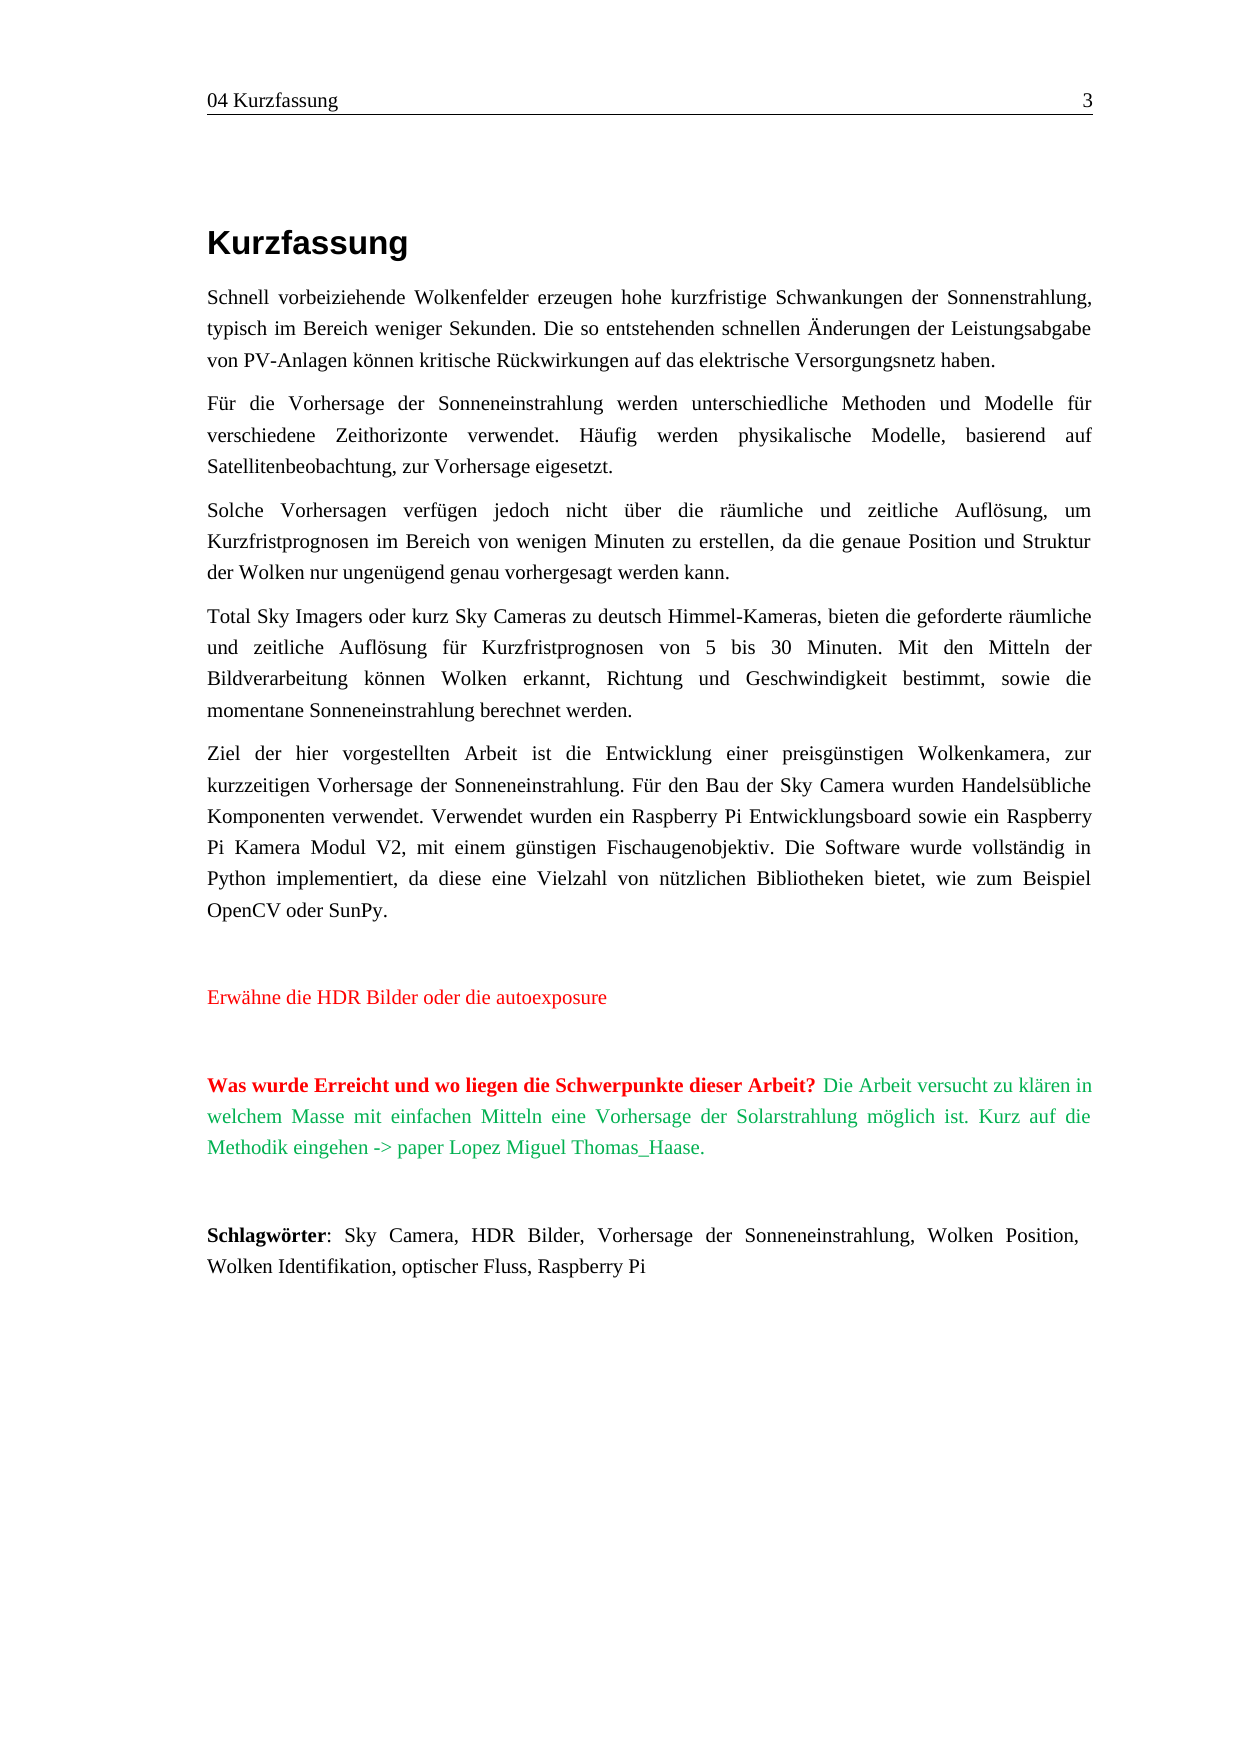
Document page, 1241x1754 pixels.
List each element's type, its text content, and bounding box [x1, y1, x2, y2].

text Total Sky Imagers oder kurz Sky Cameras zu deutsch Himmel-Kameras, bieten die geforderte räumliche und zeitliche Auflösung für Kurzfristprognosen von 5 bis 30 Minuten. Mit den Mitteln der Bildverarbeitung können Wolken erkannt, Richtung und Geschwindigkeit bestimmt, sowie die momentane Sonneneinstrahlung berechnet werden. [207, 604, 1093, 722]
subtitle Kurzfassung [207, 223, 1093, 261]
text Was wurde Erreicht und wo liegen die Schwerpunkte dieser Arbeit? Die Arbeit versucht zu klären in welchem Masse mit einfachen Mitteln eine Vorhersage der Solarstrahlung möglich ist. Kurz auf die Methodik eingehen -> paper Lopez Miguel Thomas_Haase. [207, 1073, 1093, 1159]
text Für die Vorhersage der Sonneneinstrahlung werden unterschiedliche Methoden und Modelle für verschiedene Zeithorizonte verwendet. Häufig werden physikalische Modelle, basierend auf Satellitenbeobachtung, zur Vorhersage eigesetzt. [207, 391, 1093, 478]
text Schnell vorbeiziehende Wolkenfelder erzeugen hohe kurzfristige Schwankungen der Sonnenstrahlung, typisch im Bereich weniger Sekunden. Die so entstehenden schnellen Änderungen der Leistungsabgabe von PV-Anlagen können kritische Rückwirkungen auf das elektrische Versorgungsnetz haben. [207, 285, 1093, 372]
text Solche Vorhersagen verfügen jedoch nicht über die räumliche und zeitliche Auflösung, um Kurzfristprognosen im Bereich von wenigen Minuten zu erstellen, da die genaue Position und Struktur der Wolken nur ungenügend genau vorhergesagt werden kann. [207, 498, 1093, 584]
text Erwähne die HDR Bilder oder die autoexposure [207, 985, 1093, 1009]
text Schlagwörter: Sky Camera, HDR Bilder, Vorhersage der Sonneneinstrahlung, Wolken Position, Wolken Identifikation, optischer Fluss, Raspberry Pi [207, 1223, 1093, 1278]
text Ziel der hier vorgestellten Arbeit ist die Entwicklung einer preisgünstigen Wolkenkamera, zur kurzzeitigen Vorhersage der Sonneneinstrahlung. Für den Bau der Sky Camera wurden Handelsübliche Komponenten verwendet. Verwendet wurden ein Raspberry Pi Entwicklungsboard sowie ein Raspberry Pi Kamera Modul V2, mit einem günstigen Fischaugenobjektiv. Die Software wurde vollständig in Python implementiert, da diese eine Vielzahl von nützlichen Bibliotheken bietet, wie zum Beispiel OpenCV oder SunPy. [207, 741, 1093, 922]
